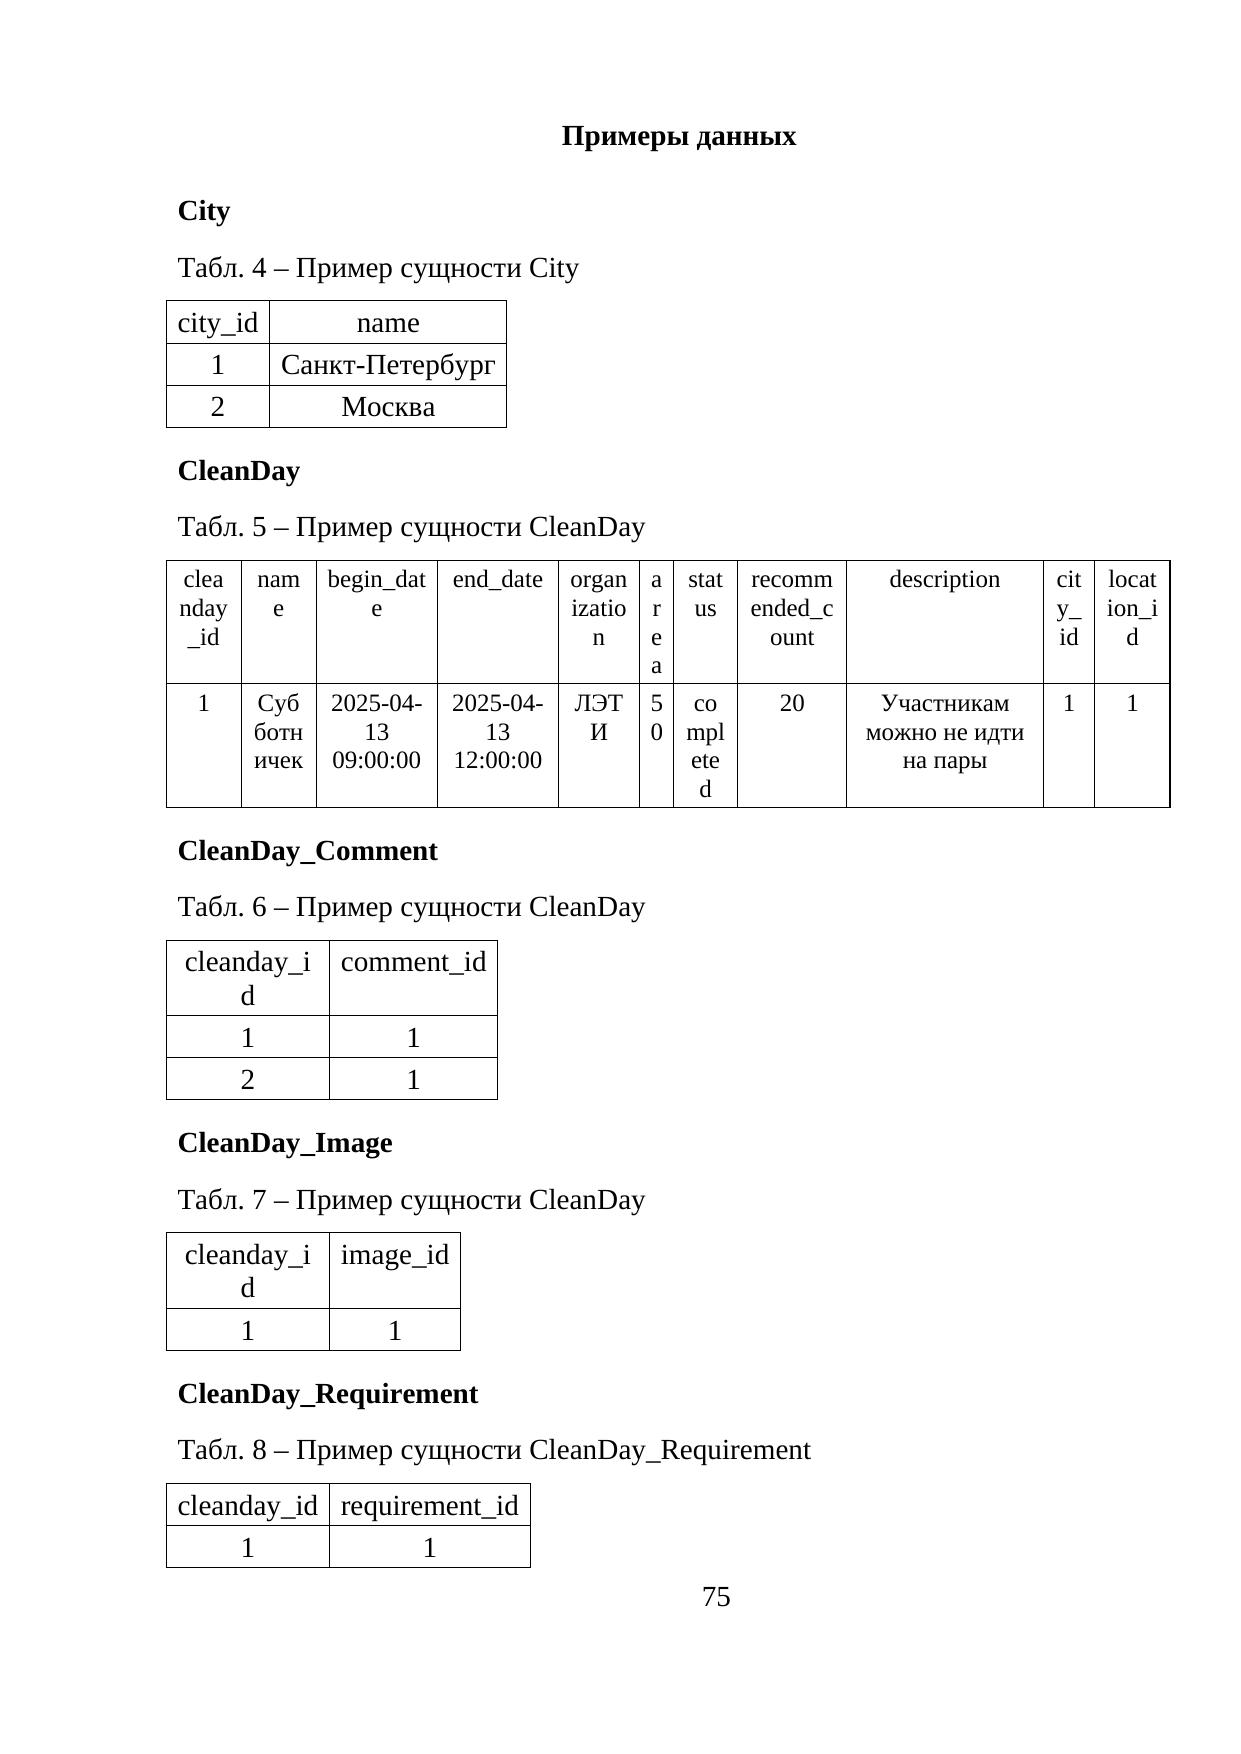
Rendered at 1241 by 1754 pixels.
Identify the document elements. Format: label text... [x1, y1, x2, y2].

table_header status [674, 561, 737, 683]
table_header cleanday_id [167, 1484, 329, 1525]
table_cell 2025-04-13 09:00:00 [317, 684, 437, 807]
subtitle CleanDay_Comment [177, 833, 1181, 866]
table_header organization [559, 561, 639, 683]
table_header requirement_id [330, 1484, 530, 1525]
table_cell ЛЭТИ [559, 684, 639, 807]
subtitle City [177, 193, 1181, 227]
table_header cleanday_id [167, 1233, 329, 1308]
table_header recommended_count [738, 561, 846, 683]
table_cell 1 [1095, 684, 1169, 807]
table_cell 1 [167, 344, 269, 384]
table_header description [847, 561, 1043, 683]
table_header name [242, 561, 316, 683]
table_cell 1 [1044, 684, 1094, 807]
table_cell 2 [167, 1058, 329, 1099]
subtitle Примеры данных [177, 118, 1181, 152]
table_cell Субботничек [242, 684, 316, 807]
text Табл. 5 – Пример сущности CleanDay [177, 509, 1181, 543]
text Табл. 4 – Пример сущности City [177, 250, 1181, 283]
table_header image_id [330, 1233, 460, 1308]
table_cell 20 [738, 684, 846, 807]
table_header location_id [1095, 561, 1169, 683]
table_cell 1 [167, 1016, 329, 1057]
table_cell 1 [167, 1526, 329, 1567]
table_cell 1 [167, 1309, 329, 1350]
table_cell 50 [640, 684, 673, 807]
subtitle CleanDay [177, 453, 1181, 486]
table_cell completed [674, 684, 737, 807]
table_cell 2 [167, 386, 269, 427]
table_cell 1 [167, 684, 241, 807]
subtitle CleanDay_Requirement [177, 1376, 1181, 1409]
subtitle CleanDay_Image [177, 1125, 1181, 1159]
table_header end_date [438, 561, 558, 683]
table_cell Участникам можно не идти на пары [847, 684, 1043, 807]
text Табл. 6 – Пример сущности CleanDay [177, 889, 1181, 923]
table_cell 1 [330, 1016, 497, 1057]
table_cell Москва [270, 386, 506, 427]
table_header city_id [1044, 561, 1094, 683]
table_cell 1 [330, 1526, 530, 1567]
text Табл. 8 – Пример сущности CleanDay_Requirement [177, 1432, 1181, 1466]
table_header cleanday_id [167, 561, 241, 683]
table_header name [270, 301, 506, 342]
table_header begin_date [317, 561, 437, 683]
table_cell Санкт-Петербург [270, 344, 506, 384]
table_header cleanday_id [167, 941, 329, 1015]
table_header city_id [167, 301, 269, 342]
table_cell 2025-04-13 12:00:00 [438, 684, 558, 807]
table_cell 1 [330, 1058, 497, 1099]
text Табл. 7 – Пример сущности CleanDay [177, 1182, 1181, 1215]
table_header comment_id [330, 941, 497, 1015]
table_header area [640, 561, 673, 683]
table_cell 1 [330, 1309, 460, 1350]
